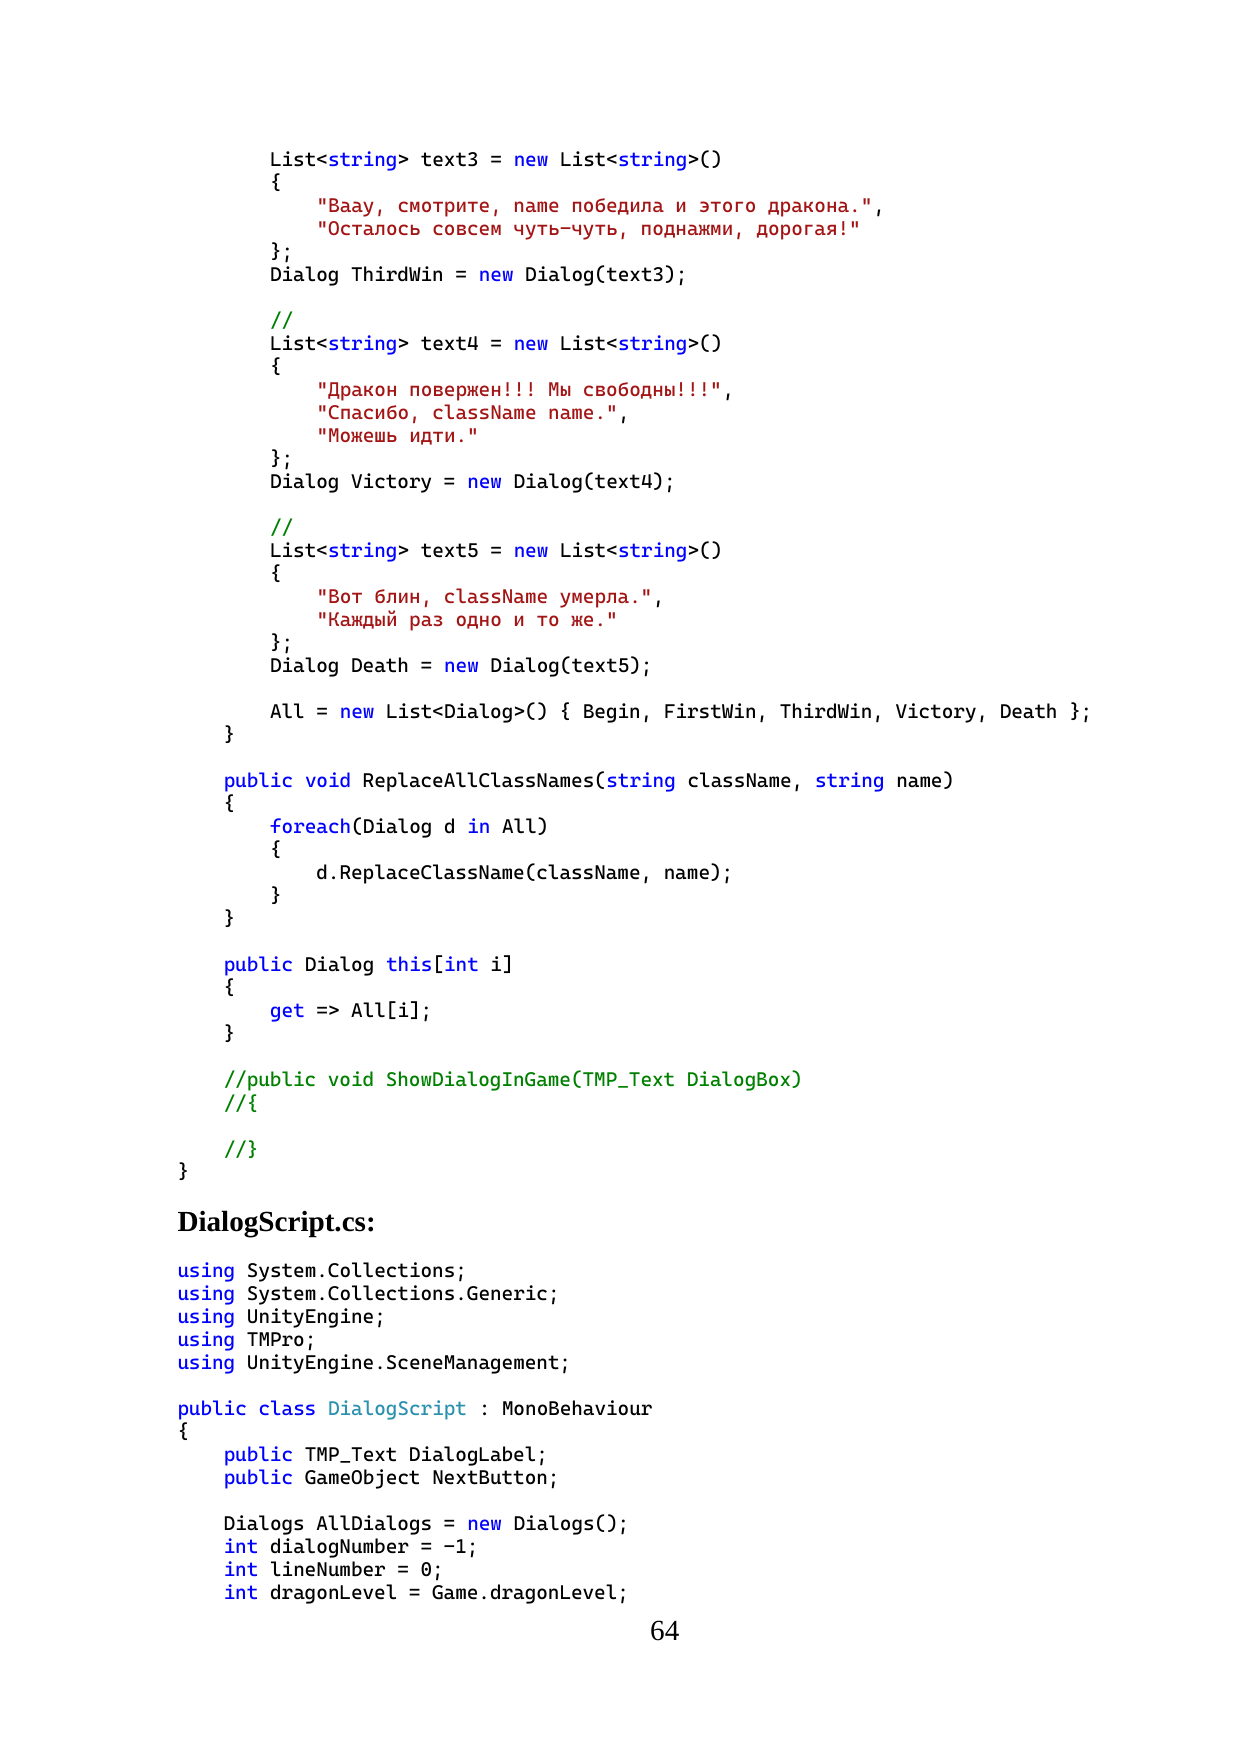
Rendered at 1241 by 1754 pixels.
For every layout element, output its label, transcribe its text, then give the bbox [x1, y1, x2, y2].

text "Спасибо, className name.", [177, 401, 1152, 424]
text "Осталось совсем чуть-чуть, поднажми, дорогая!" [177, 217, 1152, 240]
text using UnityEngine.SceneManagement; [177, 1351, 1152, 1374]
text "Ваау, смотрите, name победила и этого дракона.", [177, 194, 1152, 217]
text Dialog Victory = new Dialog(text4); [177, 470, 1152, 493]
subtitle DialogScript.cs: [177, 1204, 1152, 1238]
text Dialog Death = new Dialog(text5); [177, 654, 1152, 677]
text d.ReplaceClassName(className, name); [177, 861, 1152, 884]
text using System.Collections; [177, 1259, 1152, 1282]
text //{ [177, 1092, 1152, 1114]
text Dialog ThirdWin = new Dialog(text3); [177, 263, 1152, 286]
text } [177, 907, 1152, 930]
text { [177, 838, 1152, 861]
text { [177, 792, 1152, 815]
text } [177, 1022, 1152, 1046]
text { [177, 1420, 1152, 1443]
text using System.Collections.Generic; [177, 1282, 1152, 1305]
text public void ReplaceAllClassNames(string className, string name) [177, 769, 1152, 792]
text public Dialog this[int i] [177, 953, 1152, 976]
text "Можешь идти." [177, 424, 1152, 447]
text { [177, 976, 1152, 999]
text using TMPro; [177, 1328, 1152, 1351]
text public TMP_Text DialogLabel; [177, 1443, 1152, 1466]
text }; [177, 447, 1152, 470]
text foreach(Dialog d in All) [177, 815, 1152, 838]
text int lineNumber = 0; [177, 1558, 1152, 1581]
text }; [177, 240, 1152, 263]
text List<string> text5 = new List<string>() [177, 539, 1152, 562]
text //public void ShowDialogInGame(TMP_Text DialogBox) [177, 1068, 1152, 1092]
text { [177, 355, 1152, 378]
text All = new List<Dialog>() { Begin, FirstWin, ThirdWin, Victory, Death }; [177, 700, 1152, 723]
text } [177, 884, 1152, 907]
text { [177, 562, 1152, 585]
text int dialogNumber = -1; [177, 1535, 1152, 1558]
text "Каждый раз одно и то же." [177, 608, 1152, 631]
text // [177, 516, 1152, 539]
text "Дракон повержен!!! Мы свободны!!!", [177, 378, 1152, 401]
text List<string> text4 = new List<string>() [177, 332, 1152, 355]
text } [177, 1161, 1152, 1184]
text public class DialogScript : MonoBehaviour [177, 1397, 1152, 1420]
text } [177, 723, 1152, 746]
text using UnityEngine; [177, 1305, 1152, 1328]
text Dialogs AllDialogs = new Dialogs(); [177, 1512, 1152, 1535]
text "Вот блин, className умерла.", [177, 585, 1152, 608]
text int dragonLevel = Game.dragonLevel; [177, 1581, 1152, 1604]
text get => All[i]; [177, 999, 1152, 1022]
text { [177, 171, 1152, 194]
text // [177, 309, 1152, 332]
text //} [177, 1138, 1152, 1161]
text }; [177, 631, 1152, 654]
text public GameObject NextButton; [177, 1466, 1152, 1489]
text List<string> text3 = new List<string>() [177, 148, 1152, 171]
